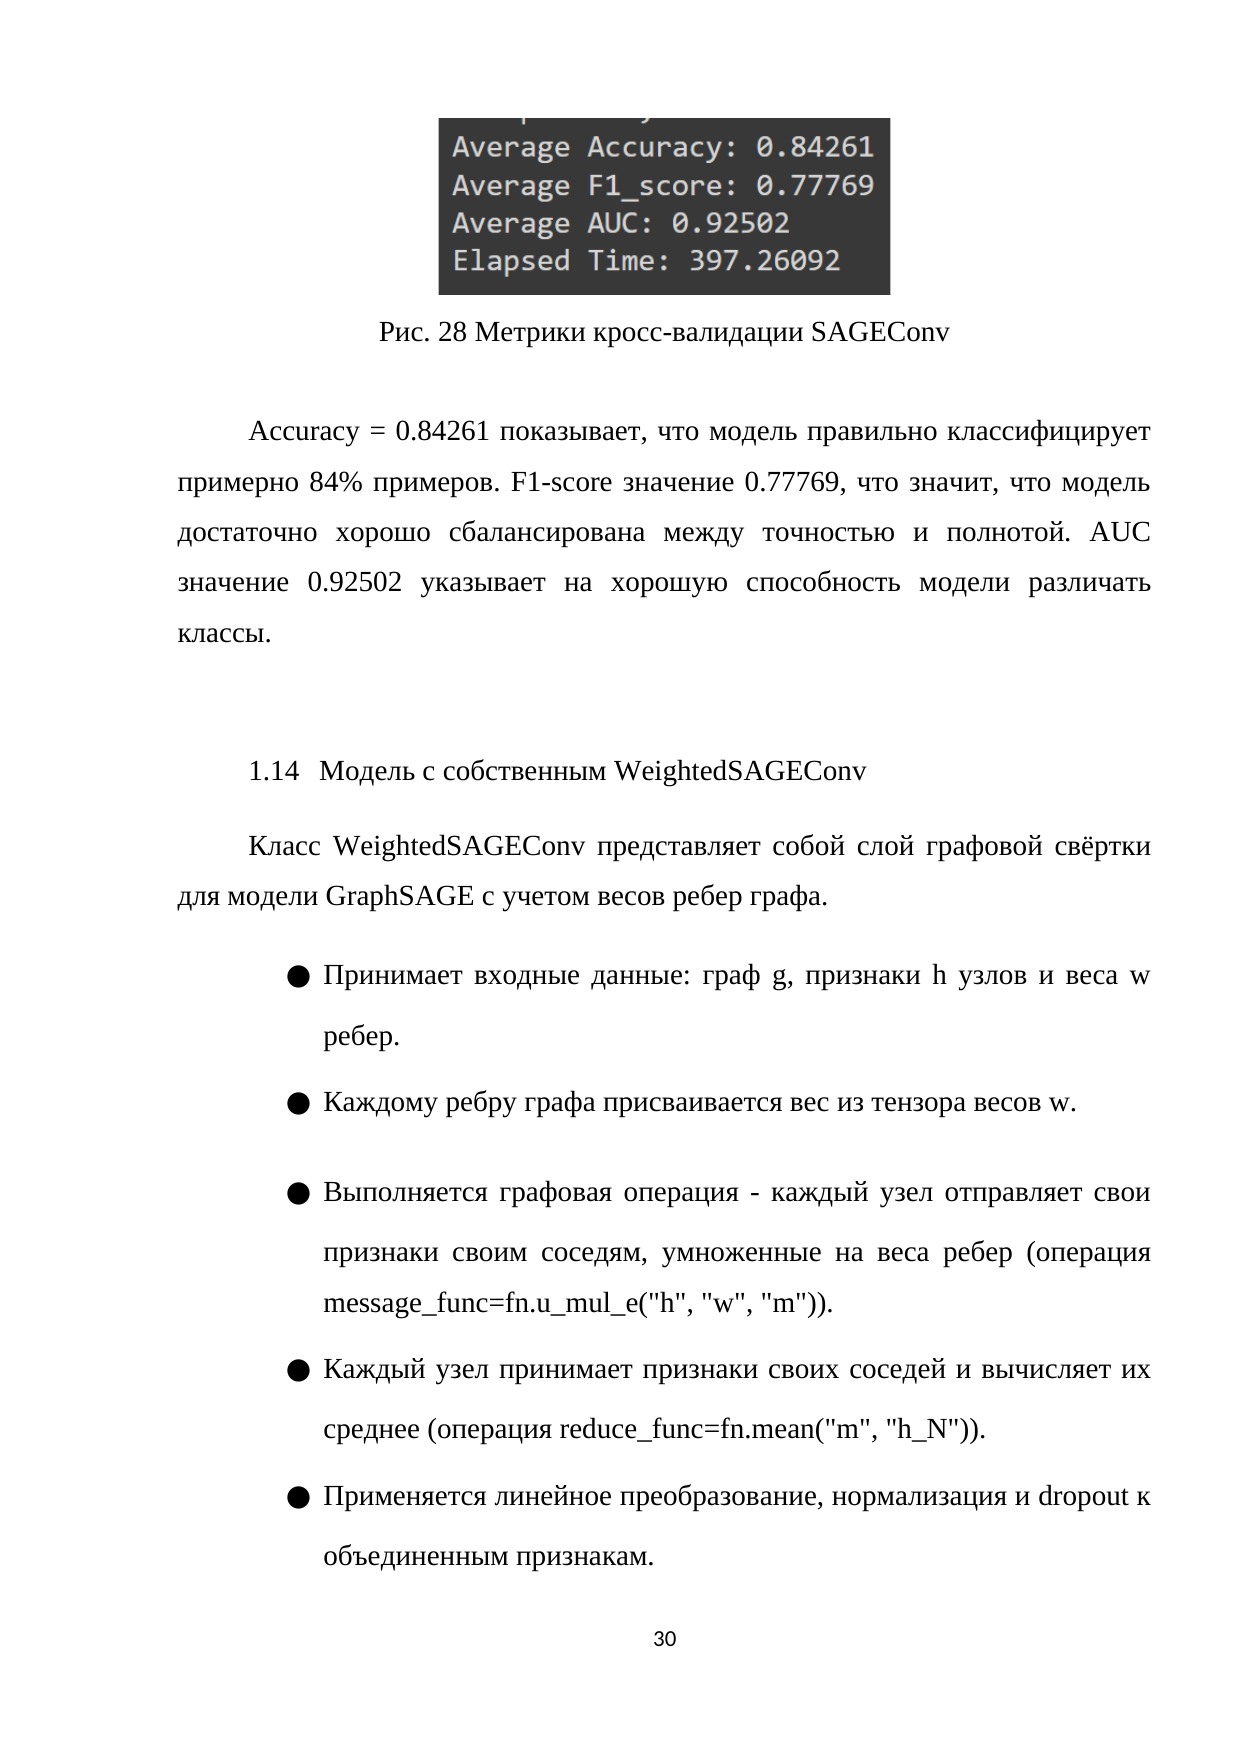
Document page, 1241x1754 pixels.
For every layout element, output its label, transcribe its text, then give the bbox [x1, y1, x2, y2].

list Каждому ребру графа присваивается вес из тензора весов w. [286, 1068, 1152, 1128]
text Класс WeightedSAGEConv представляет собой слой графовой свёртки для модели GraphSAGE с учетом весов ребер графа. [177, 828, 1152, 912]
list Каждый узел принимает признаки своих соседей и вычисляет их среднее (операция reduce_func=fn.mean("m", "h_N")). [286, 1335, 1152, 1445]
text Рис. 28 Метрики кросс-валидации SAGEConv [177, 314, 1152, 347]
list Применяется линейное преобразование, нормализация и dropout к объединенным признакам. [286, 1462, 1152, 1572]
list Выполняется графовая операция - каждый узел отправляет свои признаки своим соседям, умноженные на веса ребер (операция message_func=fn.u_mul_e("h", "w", "m")). [286, 1158, 1152, 1318]
picture [438, 118, 891, 295]
text Accuracy = 0.84261 показывает, что модель правильно классифицирует примерно 84% примеров. F1-score значение 0.77769, что значит, что модель достаточно хорошо сбалансирована между точностью и полнотой. AUC значение 0.92502 указывает на хорошую способность модели различать классы. [177, 413, 1152, 648]
list Принимает входные данные: граф g, признаки h узлов и веса w ребер. [286, 941, 1152, 1051]
subtitle Модель с собственным WeightedSAGEConv [177, 753, 1152, 786]
